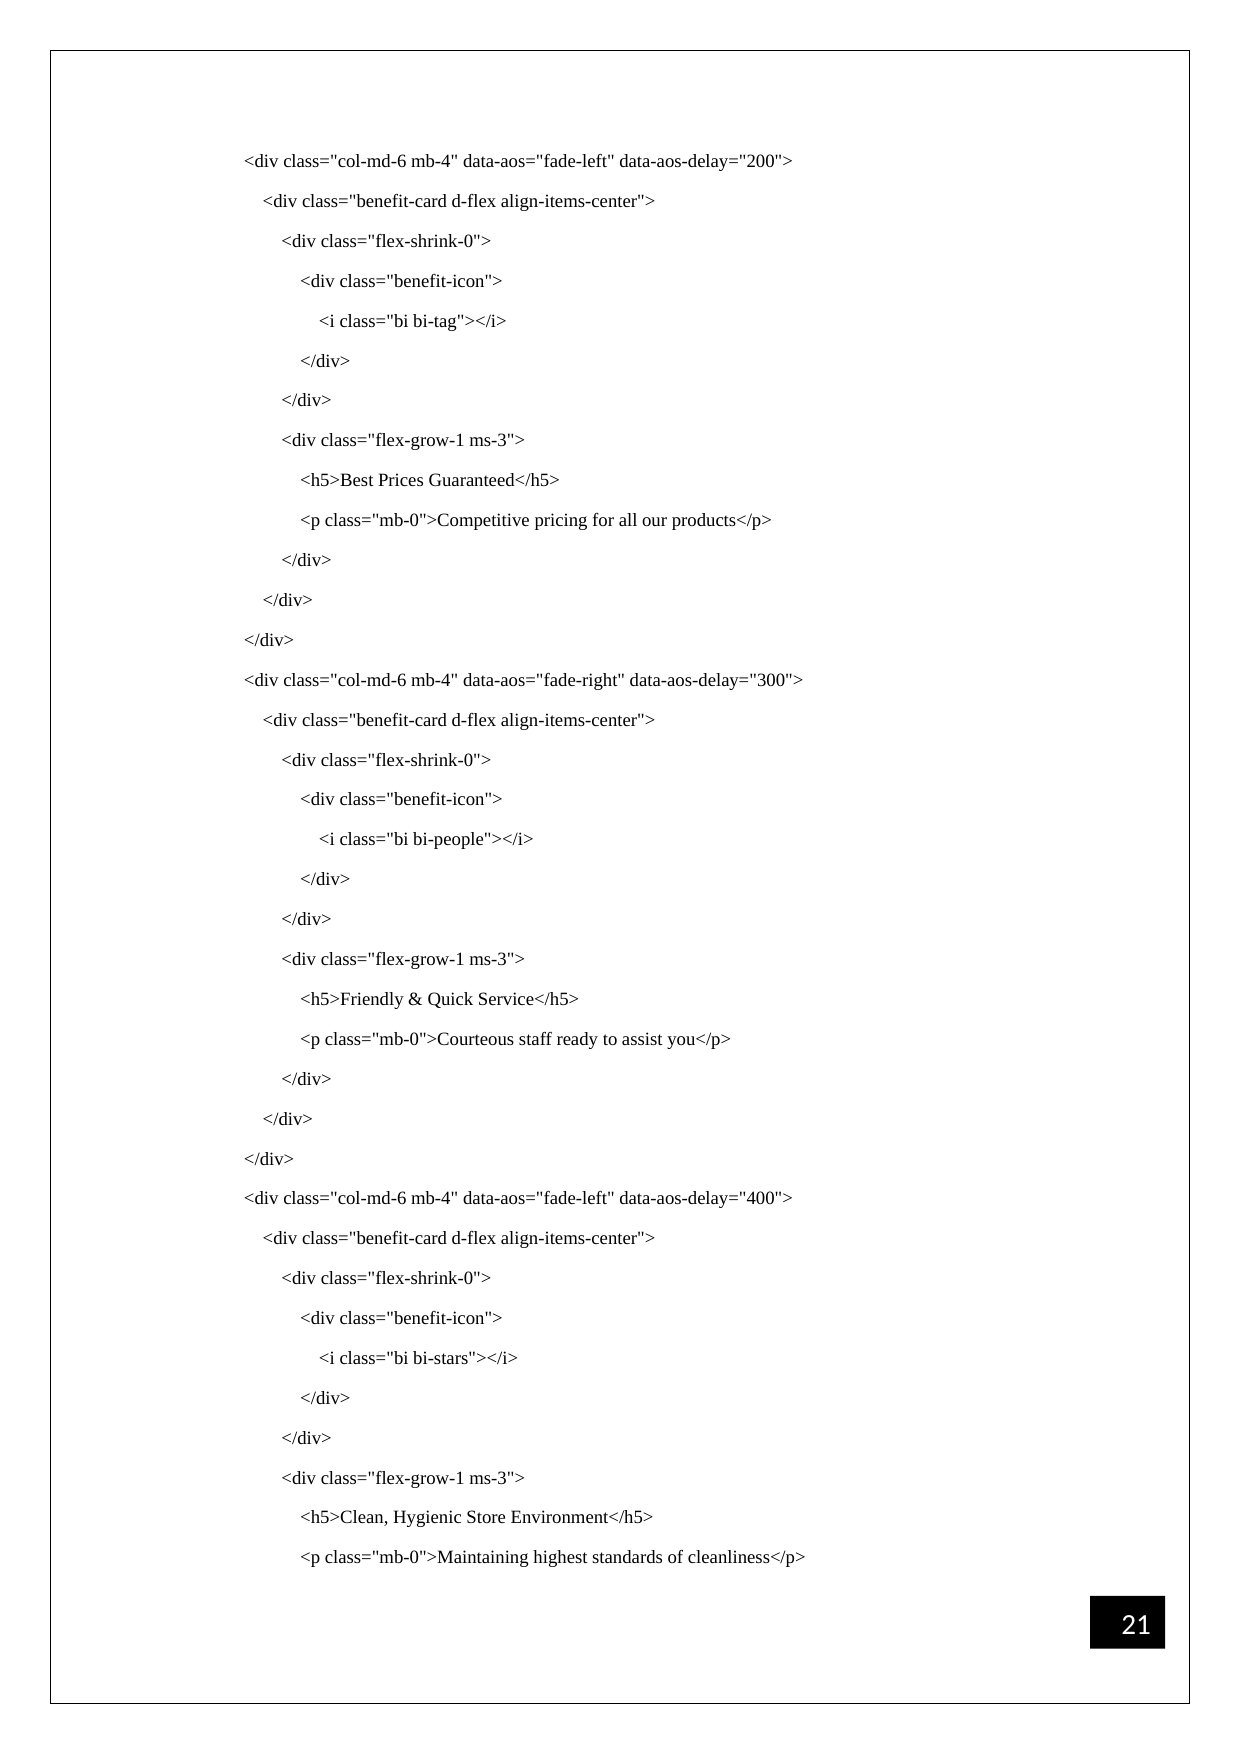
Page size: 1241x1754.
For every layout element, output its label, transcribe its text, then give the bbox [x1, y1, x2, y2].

text <div class="benefit-icon"> [150, 1307, 1090, 1328]
text </div> [150, 1147, 1090, 1169]
text </div> [150, 349, 1090, 371]
text </div> [150, 1427, 1090, 1448]
text <div class="benefit-icon"> [150, 270, 1090, 291]
text <div class="col-md-6 mb-4" data-aos="fade-left" data-aos-delay="200"> [150, 150, 1090, 172]
text <h5>Friendly & Quick Service</h5> [150, 988, 1090, 1009]
text </div> [150, 389, 1090, 411]
text <div class="flex-grow-1 ms-3"> [150, 429, 1090, 451]
text <div class="flex-grow-1 ms-3"> [150, 1467, 1090, 1488]
text </div> [150, 908, 1090, 929]
text <div class="flex-grow-1 ms-3"> [150, 948, 1090, 969]
text <div class="benefit-card d-flex align-items-center"> [150, 1227, 1090, 1249]
text <div class="flex-shrink-0"> [150, 1267, 1090, 1289]
text <p class="mb-0">Maintaining highest standards of cleanliness</p> [150, 1546, 1090, 1568]
text <h5>Clean, Hygienic Store Environment</h5> [150, 1506, 1090, 1528]
text <div class="col-md-6 mb-4" data-aos="fade-right" data-aos-delay="300"> [150, 669, 1090, 690]
text </div> [150, 589, 1090, 610]
text <div class="col-md-6 mb-4" data-aos="fade-left" data-aos-delay="400"> [150, 1187, 1090, 1209]
text <div class="benefit-icon"> [150, 788, 1090, 810]
text </div> [150, 629, 1090, 650]
text <i class="bi bi-tag"></i> [150, 309, 1090, 331]
text <i class="bi bi-people"></i> [150, 828, 1090, 850]
text <div class="flex-shrink-0"> [150, 748, 1090, 770]
text <div class="flex-shrink-0"> [150, 230, 1090, 251]
text </div> [150, 868, 1090, 890]
text </div> [150, 1387, 1090, 1408]
text <p class="mb-0">Competitive pricing for all our products</p> [150, 509, 1090, 531]
text <div class="benefit-card d-flex align-items-center"> [150, 190, 1090, 211]
text <p class="mb-0">Courteous staff ready to assist you</p> [150, 1028, 1090, 1049]
text </div> [150, 1068, 1090, 1089]
text <div class="benefit-card d-flex align-items-center"> [150, 708, 1090, 730]
text </div> [150, 549, 1090, 571]
text <i class="bi bi-stars"></i> [150, 1347, 1090, 1368]
text <h5>Best Prices Guaranteed</h5> [150, 469, 1090, 491]
text </div> [150, 1107, 1090, 1129]
